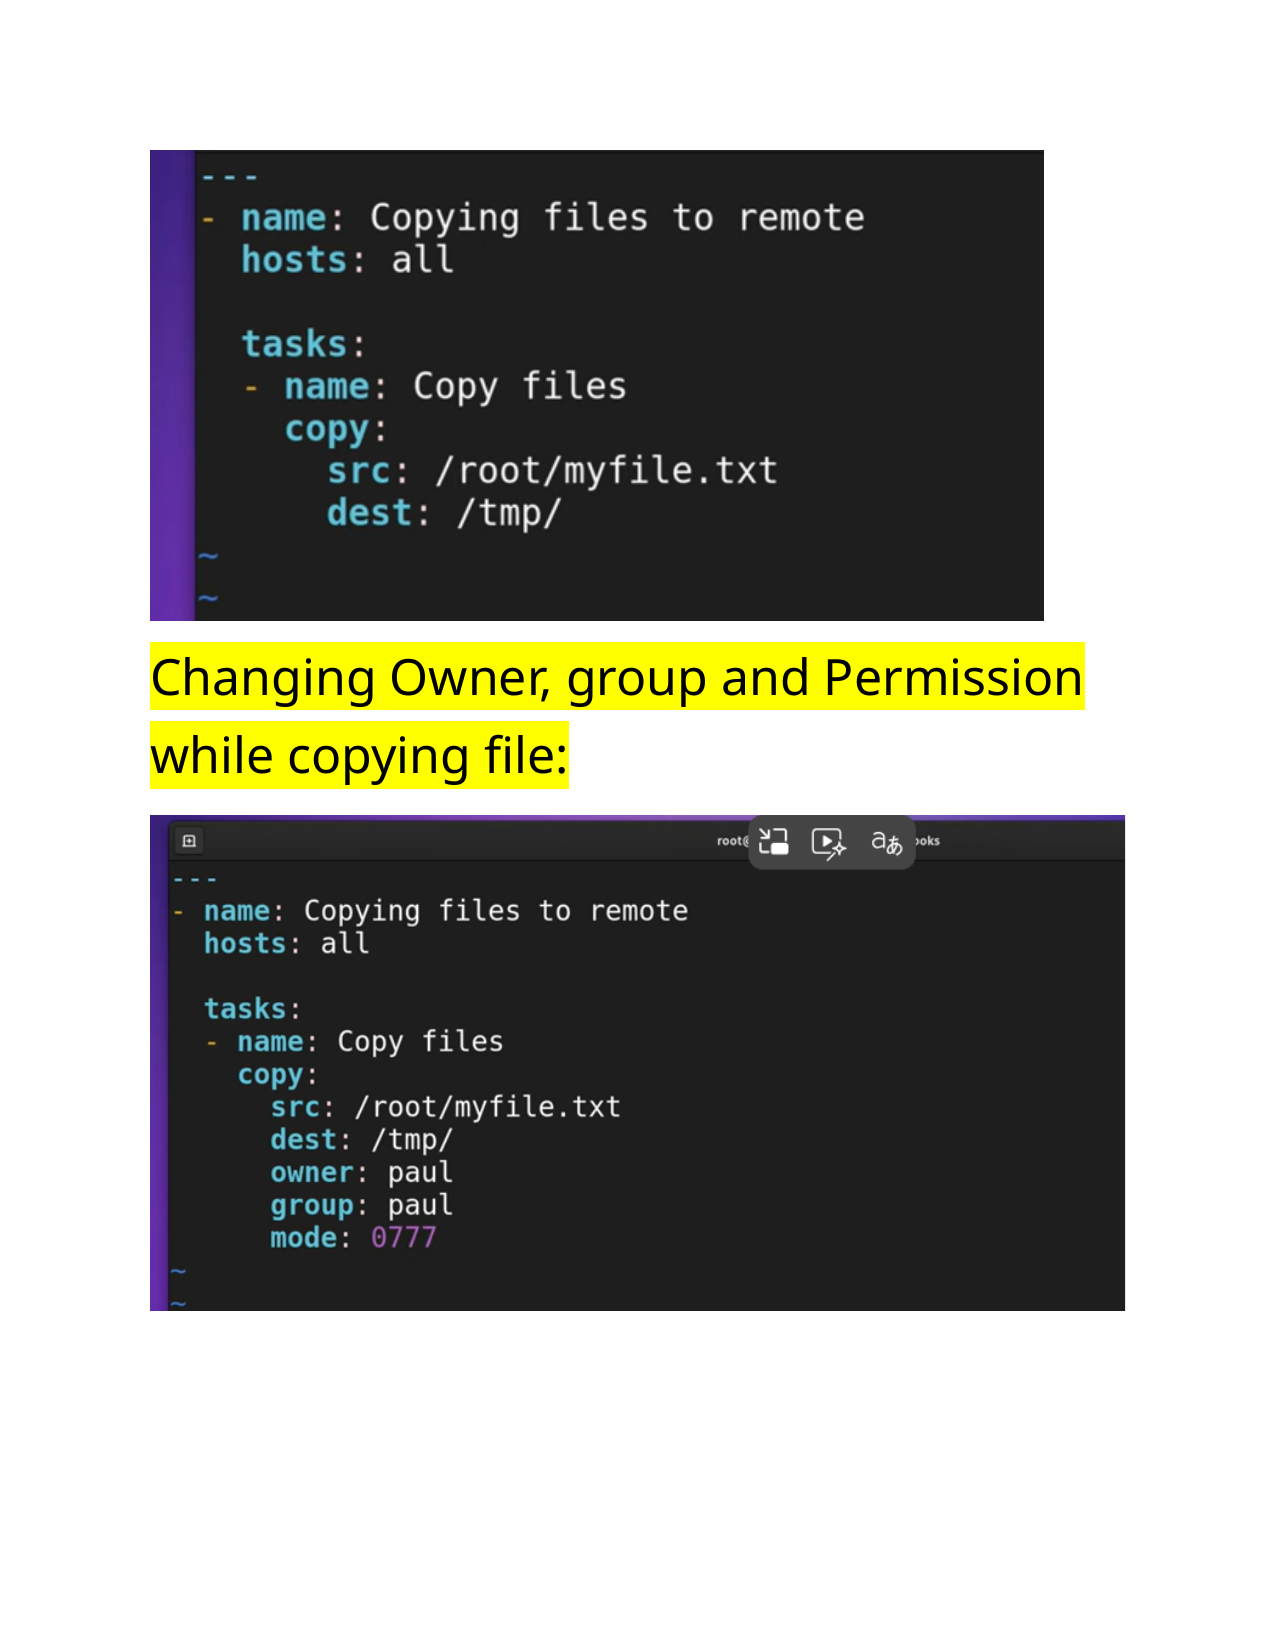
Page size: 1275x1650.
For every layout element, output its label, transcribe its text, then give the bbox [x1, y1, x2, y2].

picture [150, 150, 1044, 621]
picture [150, 815, 1125, 1311]
text Changing Owner, group and Permission while copying file: [150, 642, 1125, 789]
